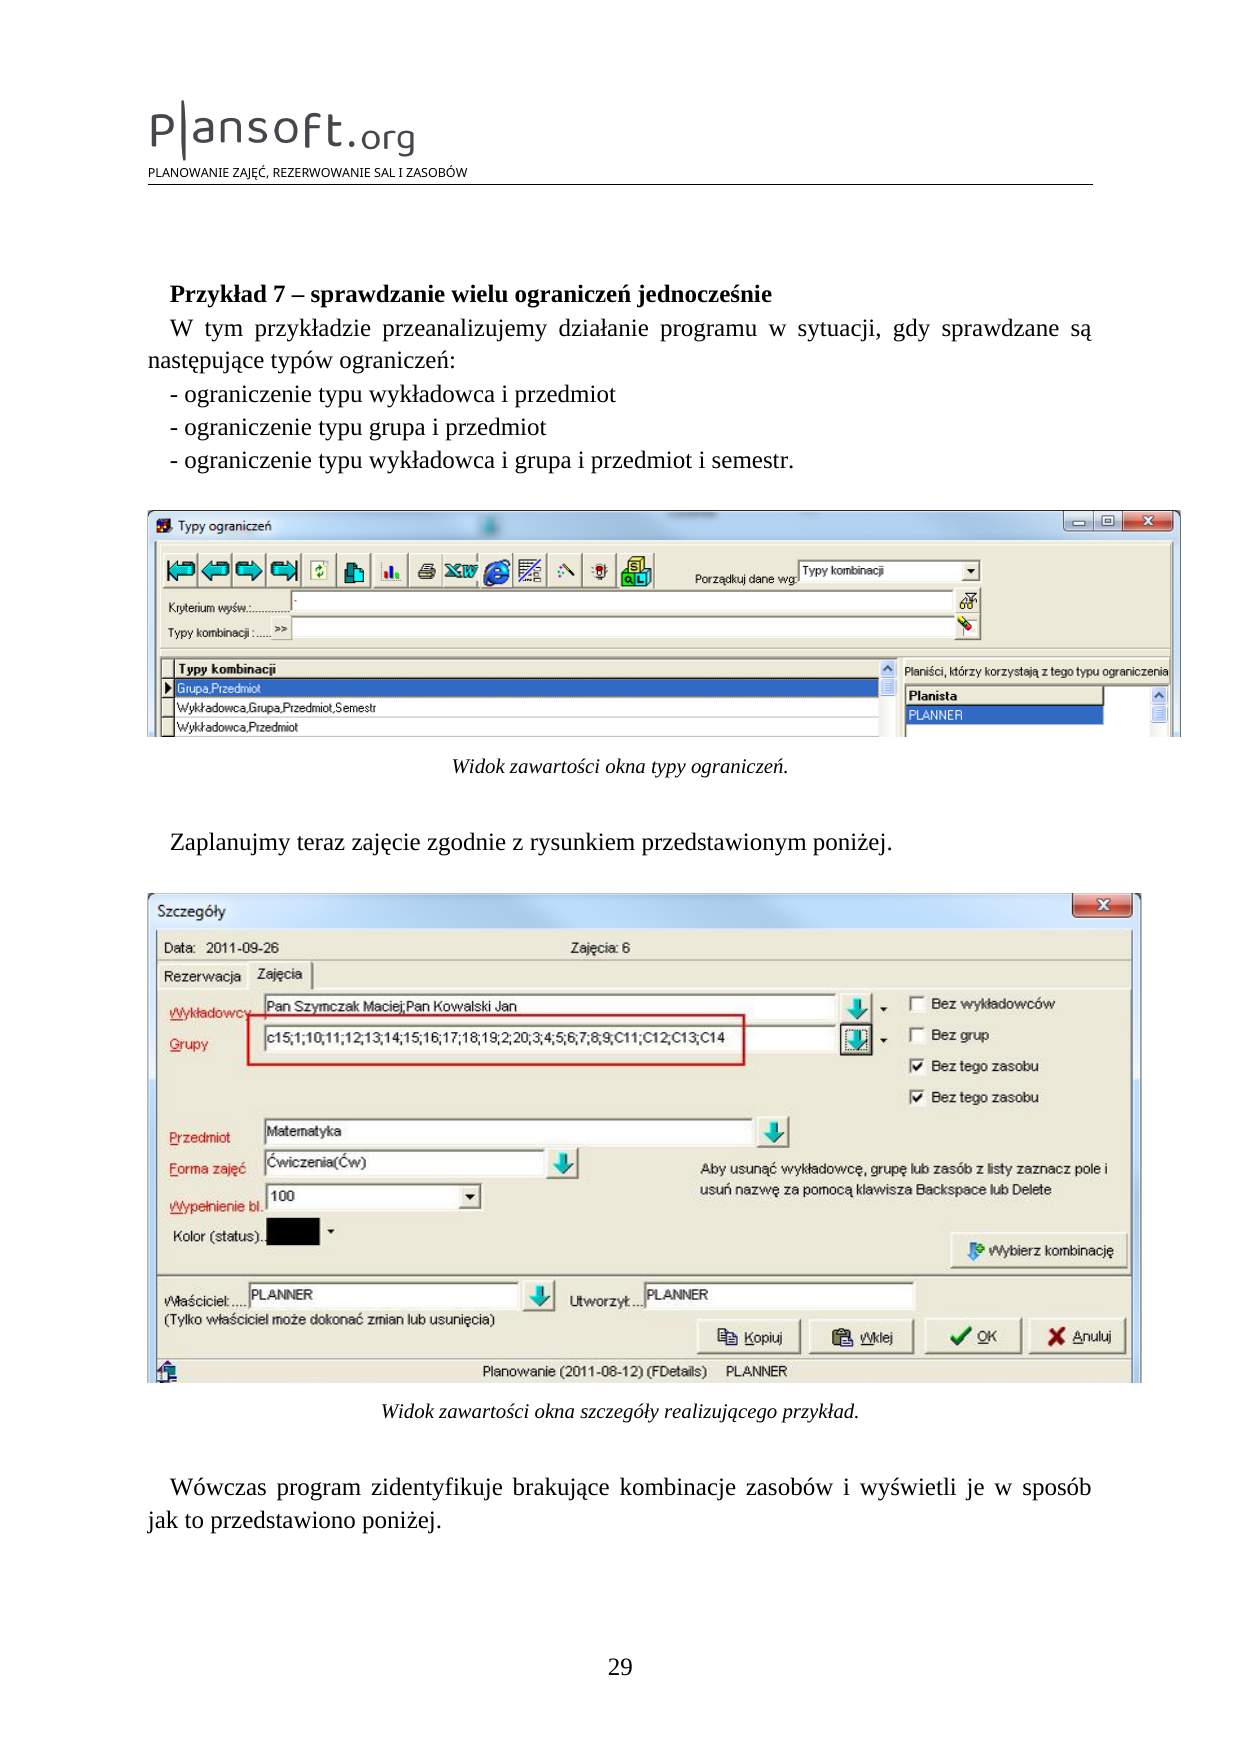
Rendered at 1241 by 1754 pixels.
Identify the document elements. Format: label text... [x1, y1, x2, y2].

text - ograniczenie typu wykładowca i grupa i przedmiot i semestr. [148, 445, 1093, 473]
text - ograniczenie typu grupa i przedmiot [148, 412, 1093, 440]
picture [147, 893, 1142, 1383]
text Widok zawartości okna szczegóły realizującego przykład. [148, 1399, 1093, 1423]
text - ograniczenie typu wykładowca i przedmiot [148, 379, 1093, 407]
text Przykład 7 – sprawdzanie wielu ograniczeń jednocześnie [148, 279, 1093, 308]
text W tym przykładzie przeanalizujemy działanie programu w sytuacji, gdy sprawdzane są następujące typów ograniczeń: [148, 313, 1093, 374]
text Zaplanujmy teraz zajęcie zgodnie z rysunkiem przedstawionym poniżej. [148, 827, 1093, 856]
picture [147, 73, 418, 165]
picture [147, 510, 1181, 737]
text Widok zawartości okna typy ograniczeń. [148, 754, 1093, 778]
text Wówczas program zidentyfikuje brakujące kombinacje zasobów i wyświetli je w sposób jak to przedstawiono poniżej. [148, 1472, 1093, 1534]
